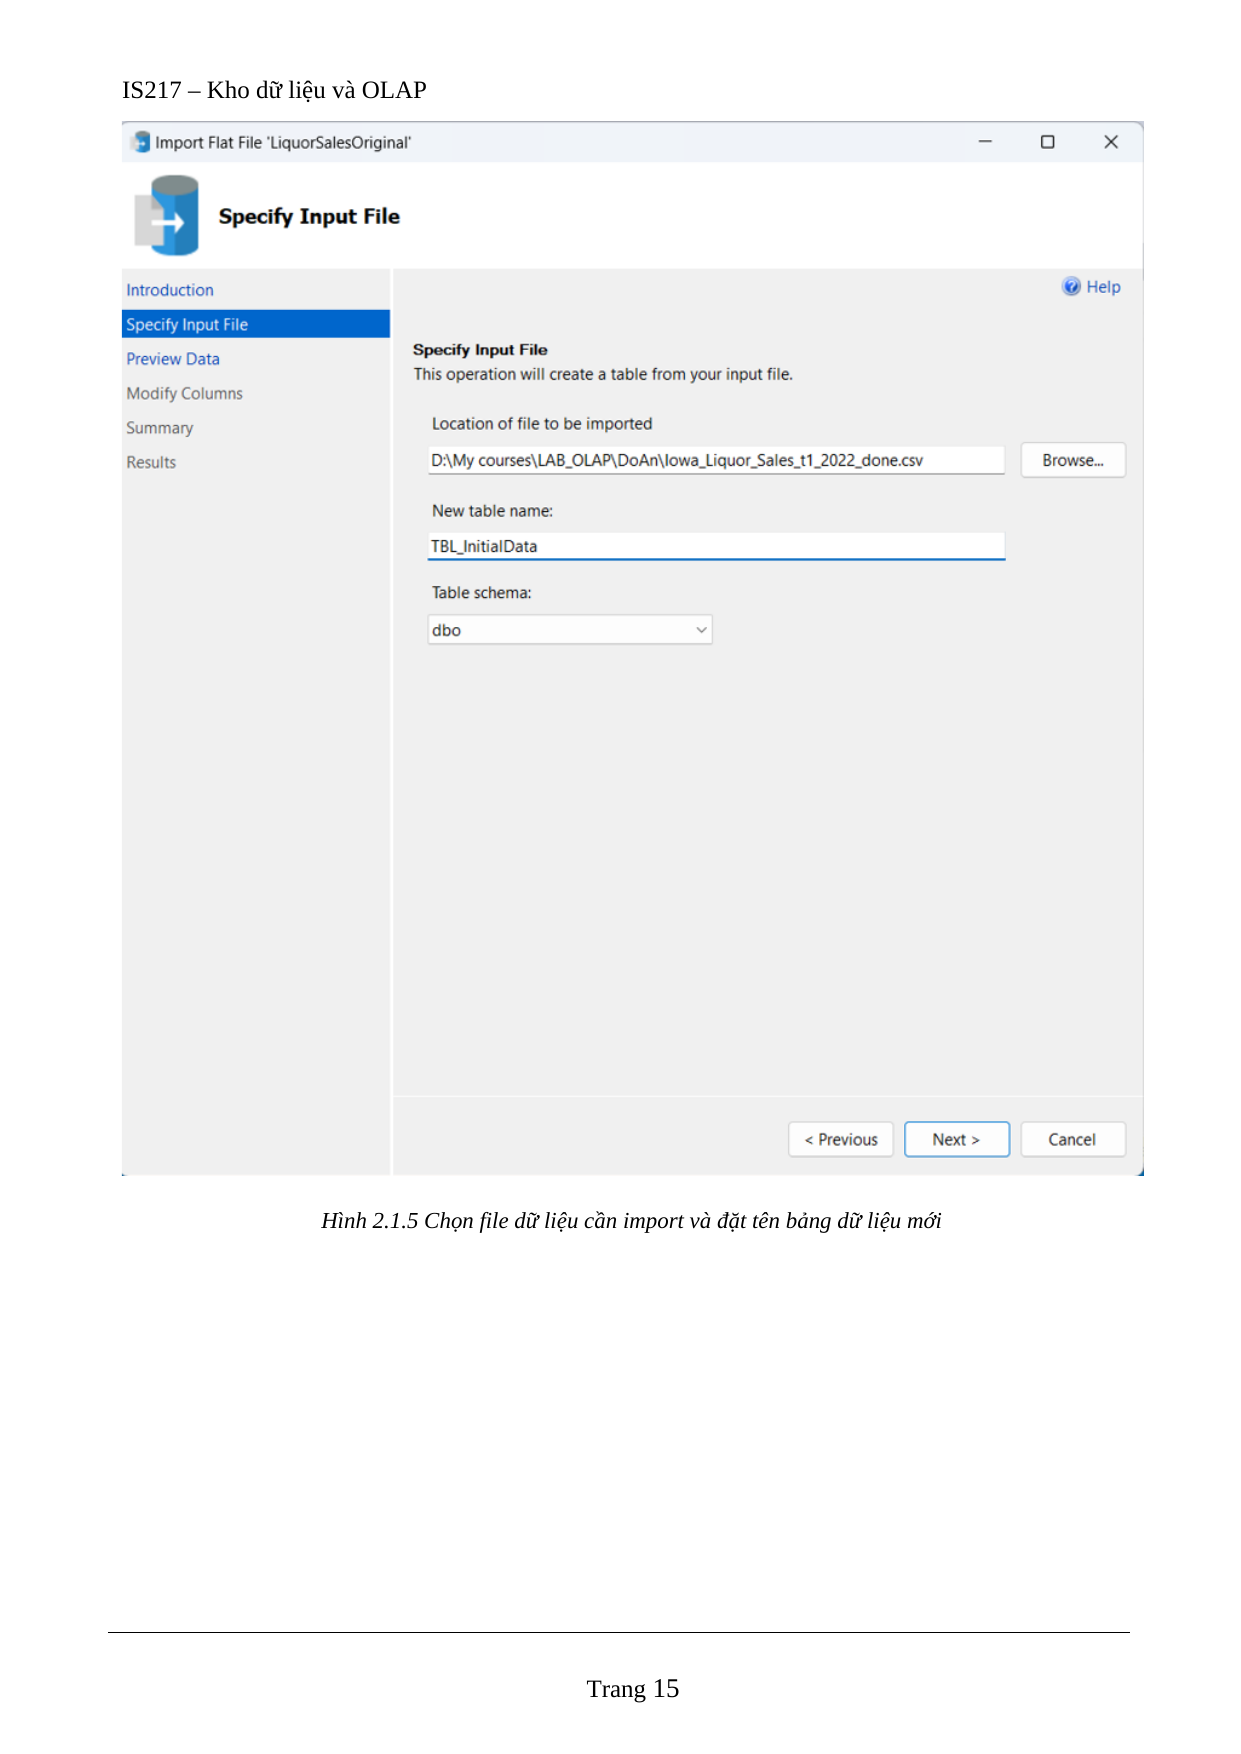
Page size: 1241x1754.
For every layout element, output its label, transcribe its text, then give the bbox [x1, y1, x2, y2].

picture [121, 121, 1144, 1176]
